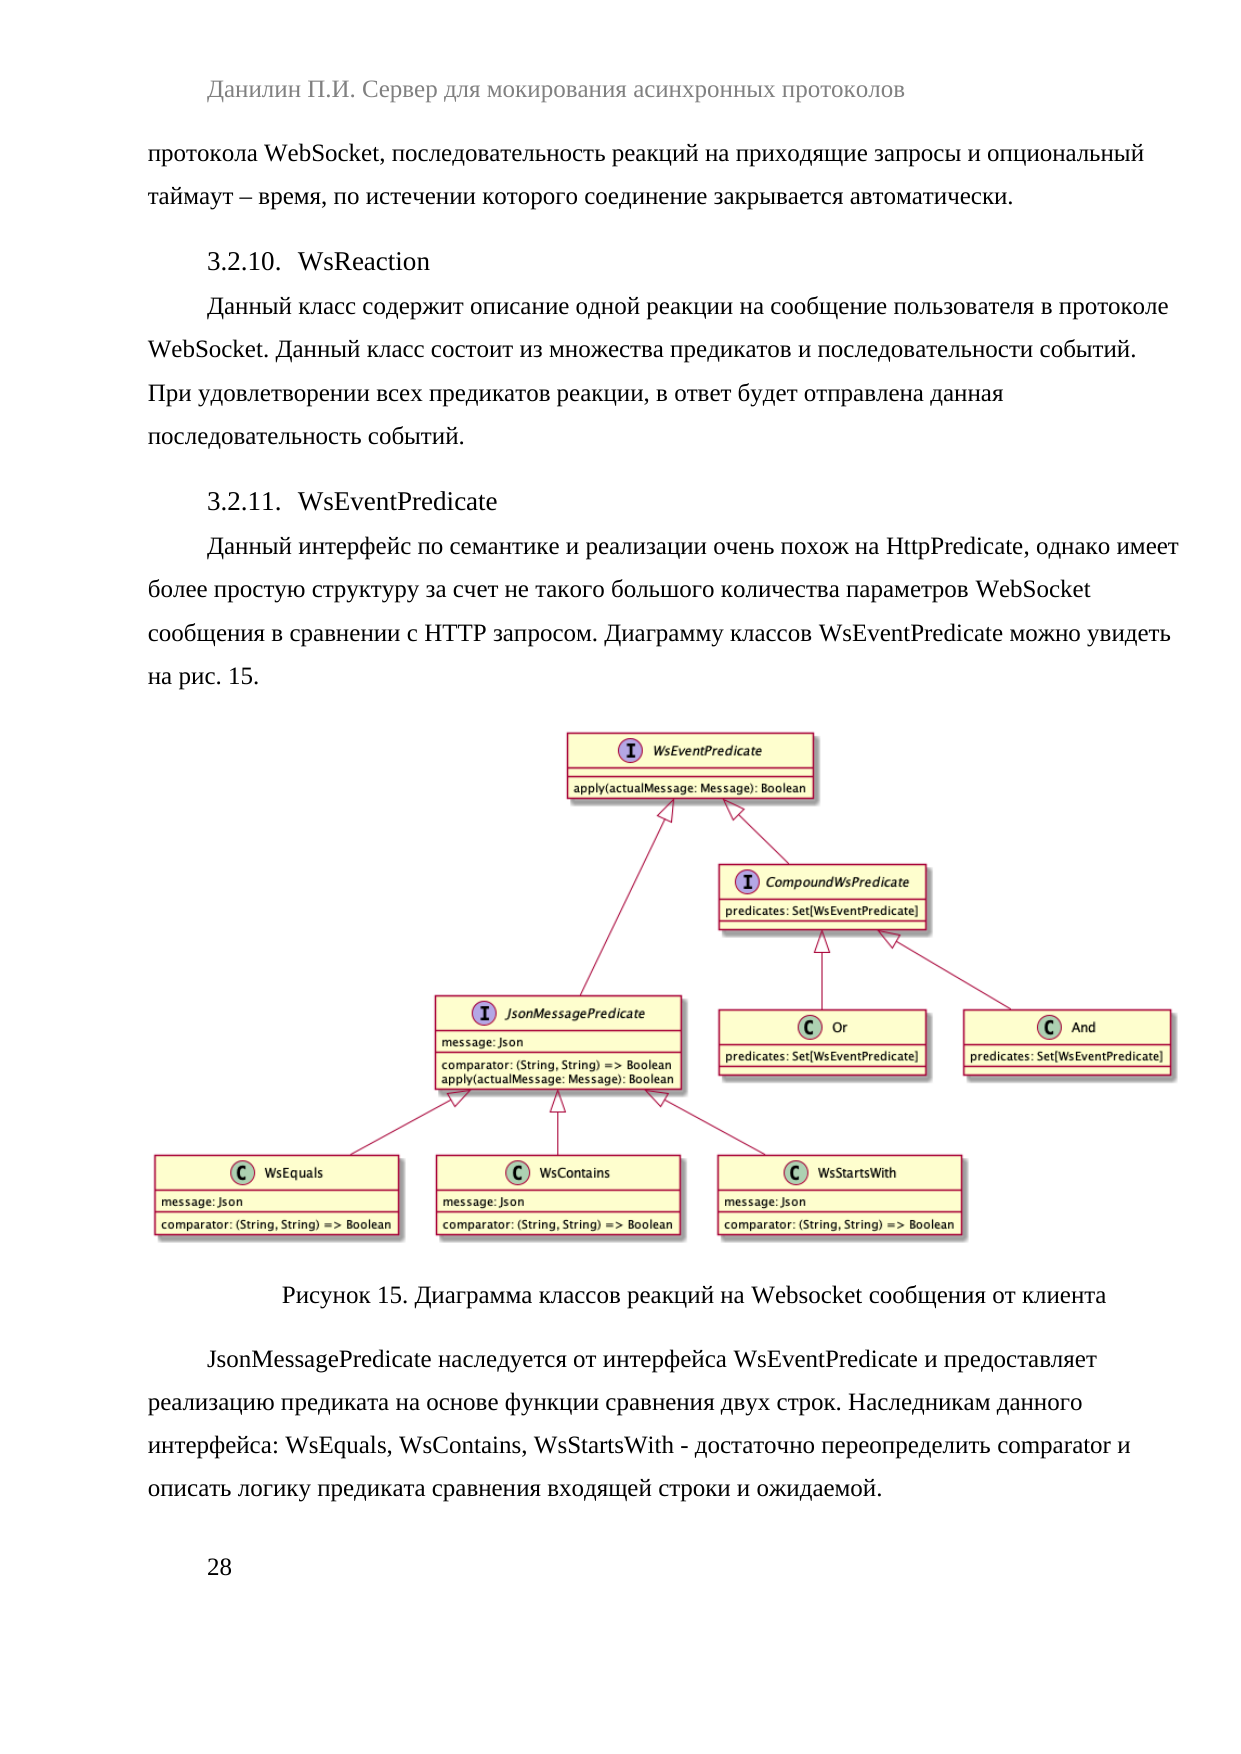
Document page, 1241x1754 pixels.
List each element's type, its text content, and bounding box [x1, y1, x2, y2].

text Рисунок 15. Диаграмма классов реакций на Websocket сообщения от клиента [148, 1280, 1181, 1308]
picture [148, 724, 1181, 1245]
text JsonMessagePredicate наследуется от интерфейса WsEventPredicate и предоставляет реализацию предиката на основе функции сравнения двух строк. Наследникам данного интерфейса: WsEquals, WsContains, WsStartsWith - достаточно переопределить comparator и описать логику предиката сравнения входящей строки и ожидаемой. [148, 1344, 1181, 1502]
subtitle WsReaction [148, 245, 1181, 276]
text Данный класс содержит описание одной реакции на сообщение пользователя в протоколе WebSocket. Данный класс состоит из множества предикатов и последовательности событий. При удовлетворении всех предикатов реакции, в ответ будет отправлена данная последовательность событий. [148, 291, 1181, 449]
text Данный интерфейс по семантике и реализации очень похож на HttpPredicate, однако имеет более простую структуру за счет не такого большого количества параметров WebSocket сообщения в сравнении с HTTP запросом. Диаграмму классов WsEventPredicate можно увидеть на рис. 15. [148, 531, 1181, 689]
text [148, 138, 1181, 209]
subtitle WsEventPredicate [148, 485, 1181, 516]
